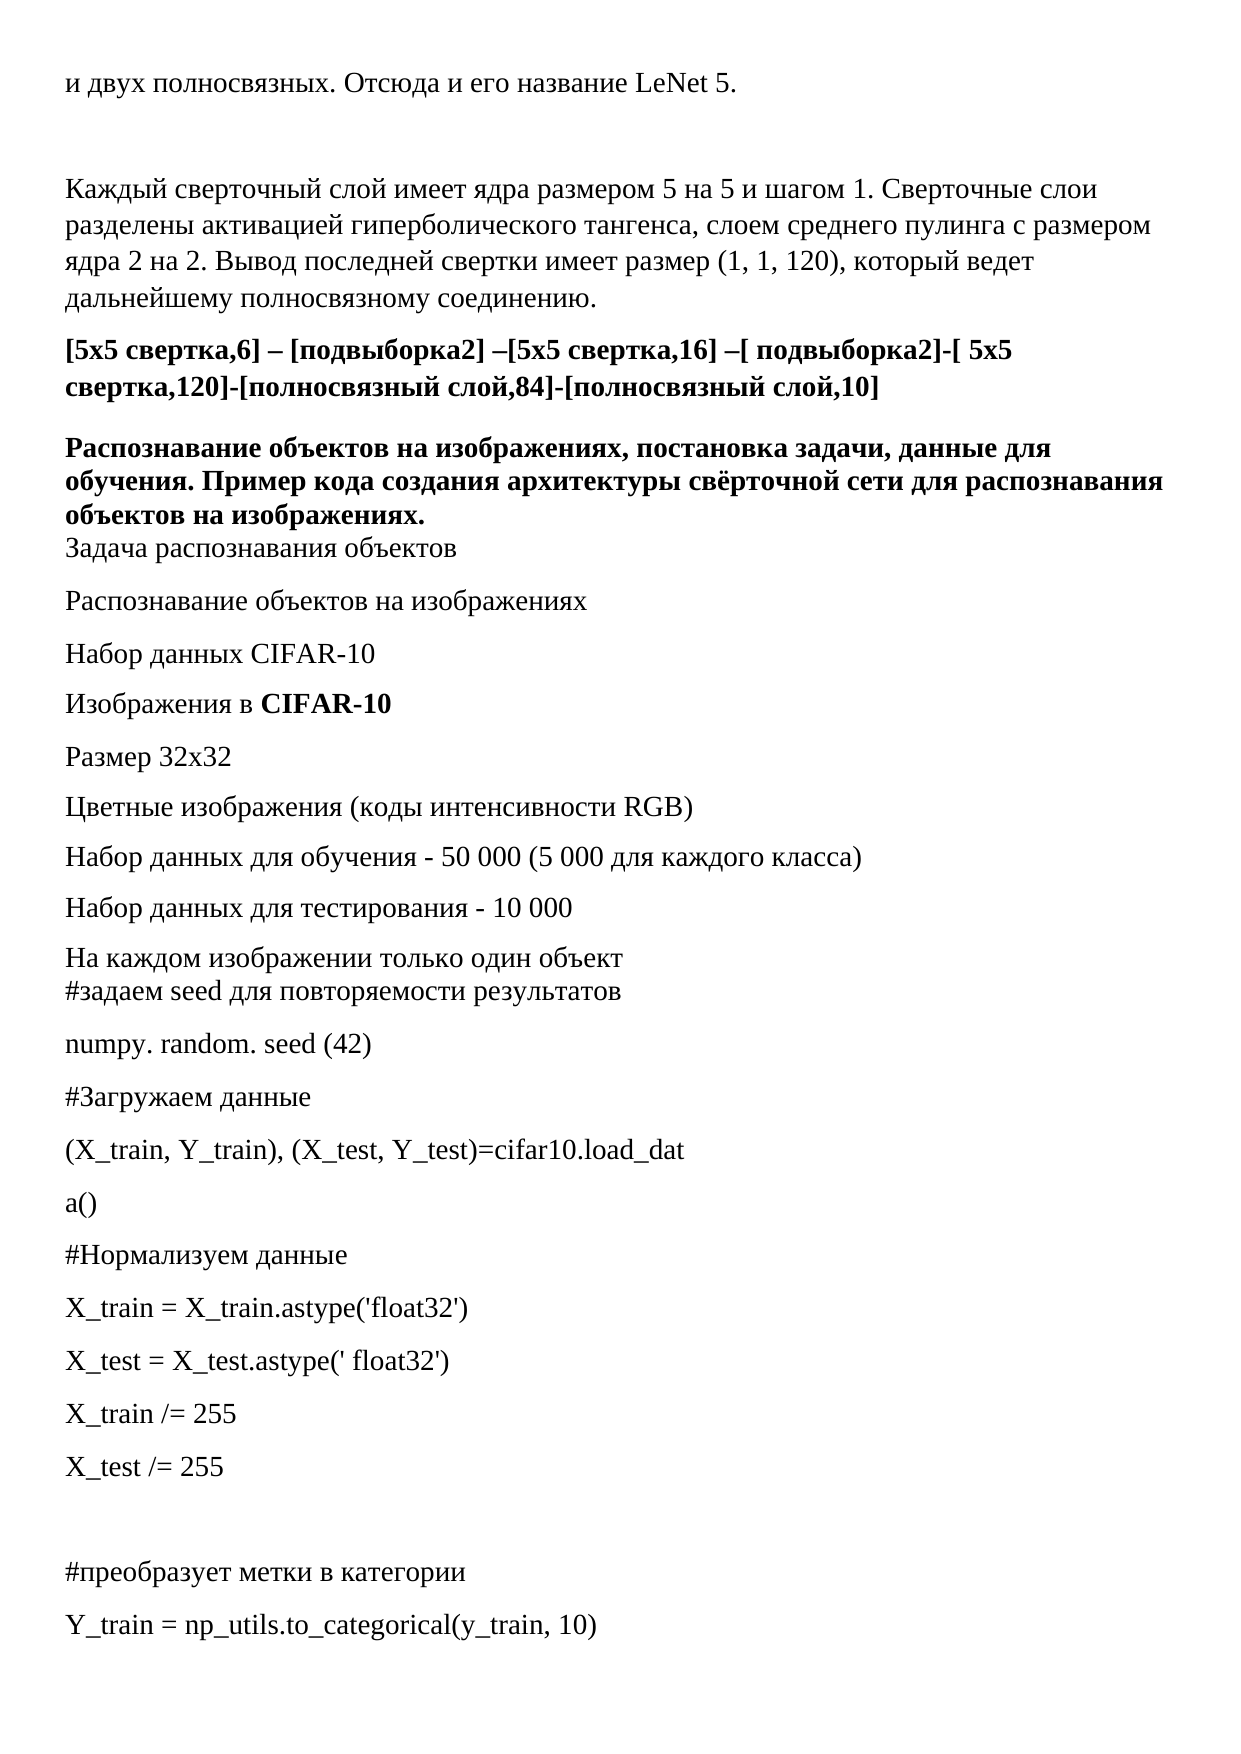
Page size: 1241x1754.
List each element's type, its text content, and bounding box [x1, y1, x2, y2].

text и двух полносвязных. Отсюда и его название LeNet 5. [65, 66, 1171, 99]
text X_train = X_train.astype('float32') [65, 1290, 1171, 1324]
text Набор данных для тестирования - 10 000 [65, 890, 1171, 923]
text X_test = X_test.astype(' float32') [65, 1343, 1171, 1377]
text Y_train = np_utils.to_categorical(y_train, 10) [65, 1607, 1171, 1641]
text Каждый сверточный слой имеет ядра размером 5 на 5 и шагом 1. Сверточные слои разделены активацией гиперболического тангенса, слоем среднего пулинга с размером ядра 2 на 2. Вывод последней свертки имеет размер (1, 1, 120), который ведет дальнейшему полносвязному соединению. [65, 171, 1171, 313]
text [5х5 свертка,6] – [подвыборка2] –[5х5 свертка,16] –[ подвыборка2]-[ 5х5 свертка,120]-[полносвязный слой,84]-[полносвязный слой,10] [65, 332, 1171, 402]
text (X_train, Y_train), (X_test, Y_test)=cifar10.load_dat [65, 1132, 1171, 1165]
text a() [65, 1185, 1171, 1218]
text Набор данных CIFAR-10 [65, 636, 1171, 669]
text Распознавание объектов на изображениях [65, 583, 1171, 617]
text Распознавание объектов на изображениях, постановка задачи, данные для обучения. Пример кода создания архитектуры свёрточной сети для распознавания объектов на изображениях. [65, 430, 1171, 530]
text Размер 32х32 [65, 739, 1171, 773]
text #Нормализуем данныe [65, 1237, 1171, 1271]
text Задача распознавания объектов [65, 530, 1171, 564]
text Набор данных для обучения - 50 000 (5 000 для каждого класса) [65, 839, 1171, 873]
text На каждом изображении только один объект [65, 940, 1171, 973]
text numpy. random. seed (42) [65, 1026, 1171, 1060]
text Изображения в CIFAR-10 [65, 686, 1171, 720]
text #задаeм seed для повторяемости результатов [65, 973, 1171, 1007]
text #Загружаем данные [65, 1079, 1171, 1113]
text X_train /= 255 [65, 1396, 1171, 1429]
text X_test /= 255 [65, 1449, 1171, 1482]
text Цветные изображения (коды интенсивности RGB) [65, 789, 1171, 823]
text #прeобразуeт мeтки в катeгории [65, 1554, 1171, 1588]
